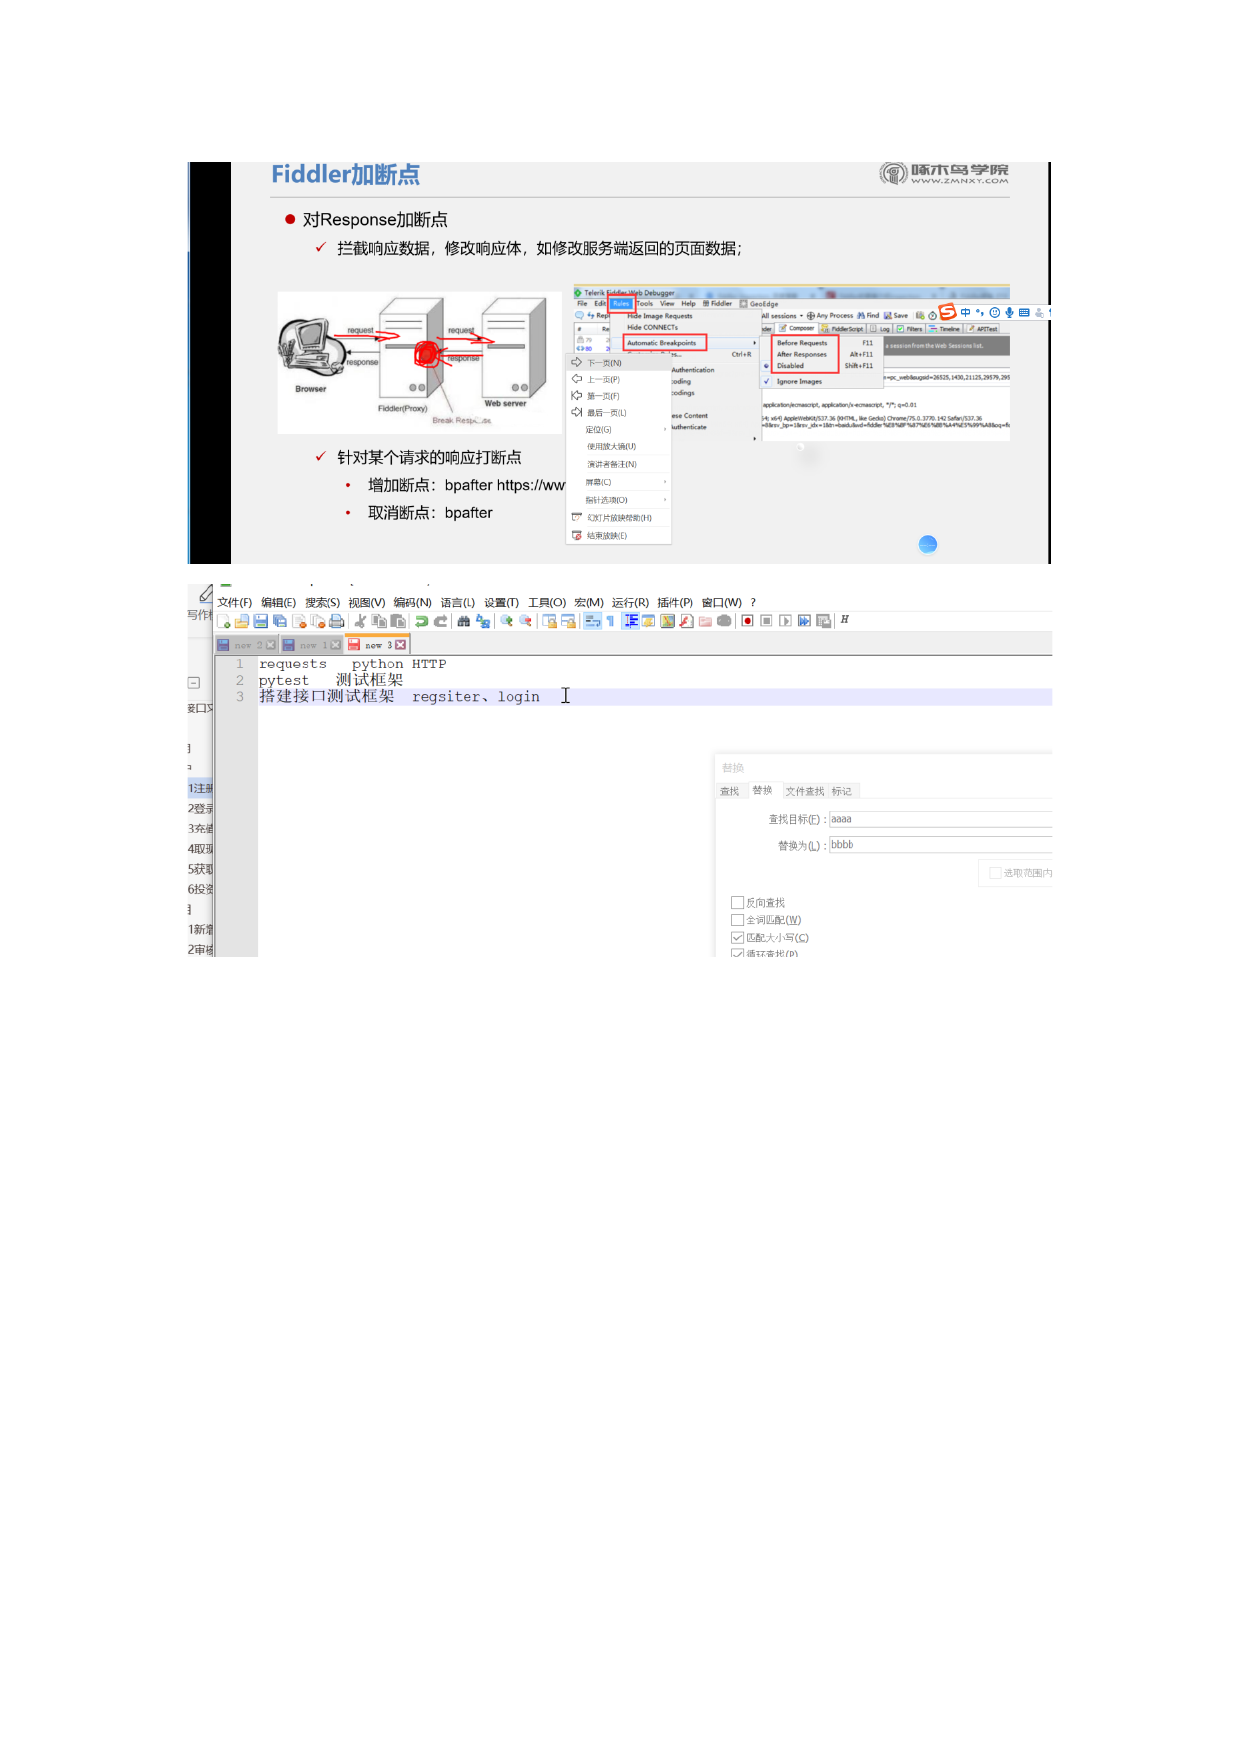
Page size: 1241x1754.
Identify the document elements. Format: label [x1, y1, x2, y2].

picture [187, 584, 1053, 957]
picture [187, 162, 1051, 564]
